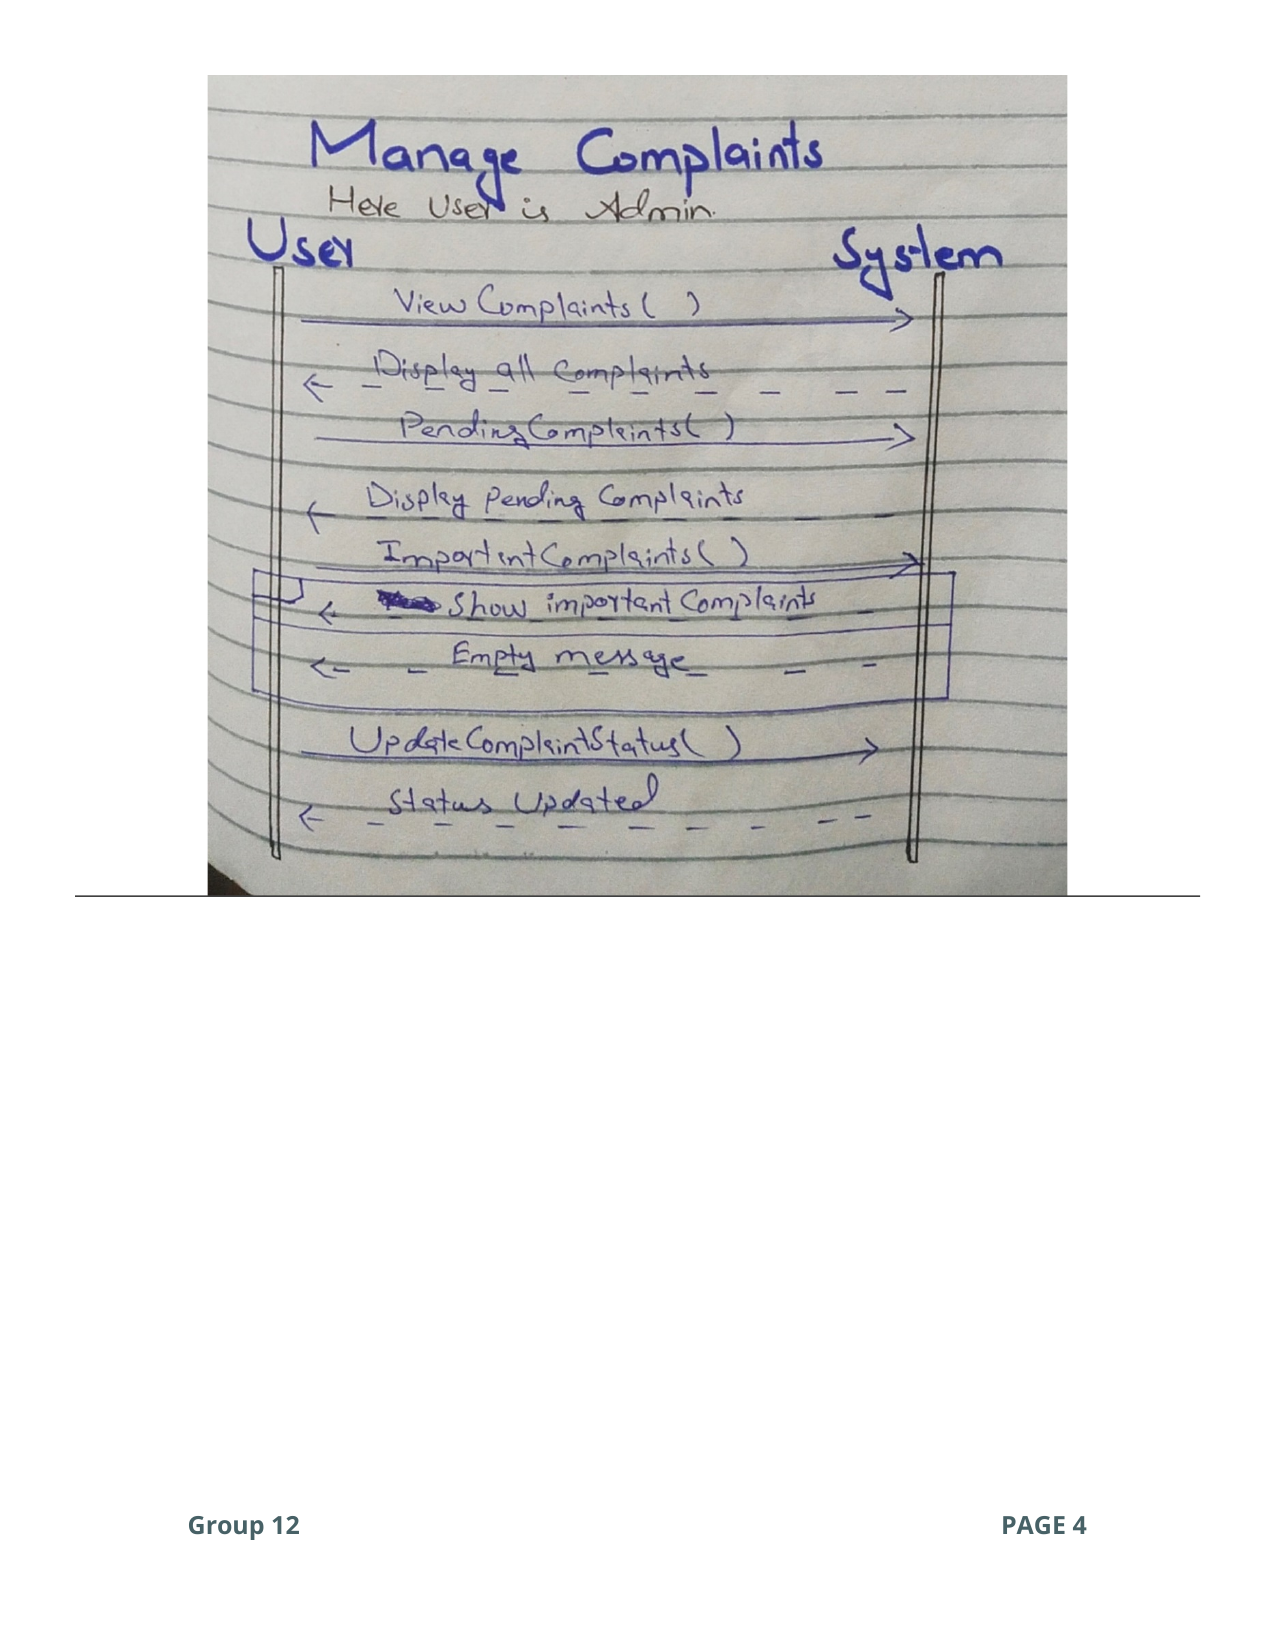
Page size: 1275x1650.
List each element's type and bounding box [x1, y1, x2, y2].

picture [207, 75, 1068, 895]
